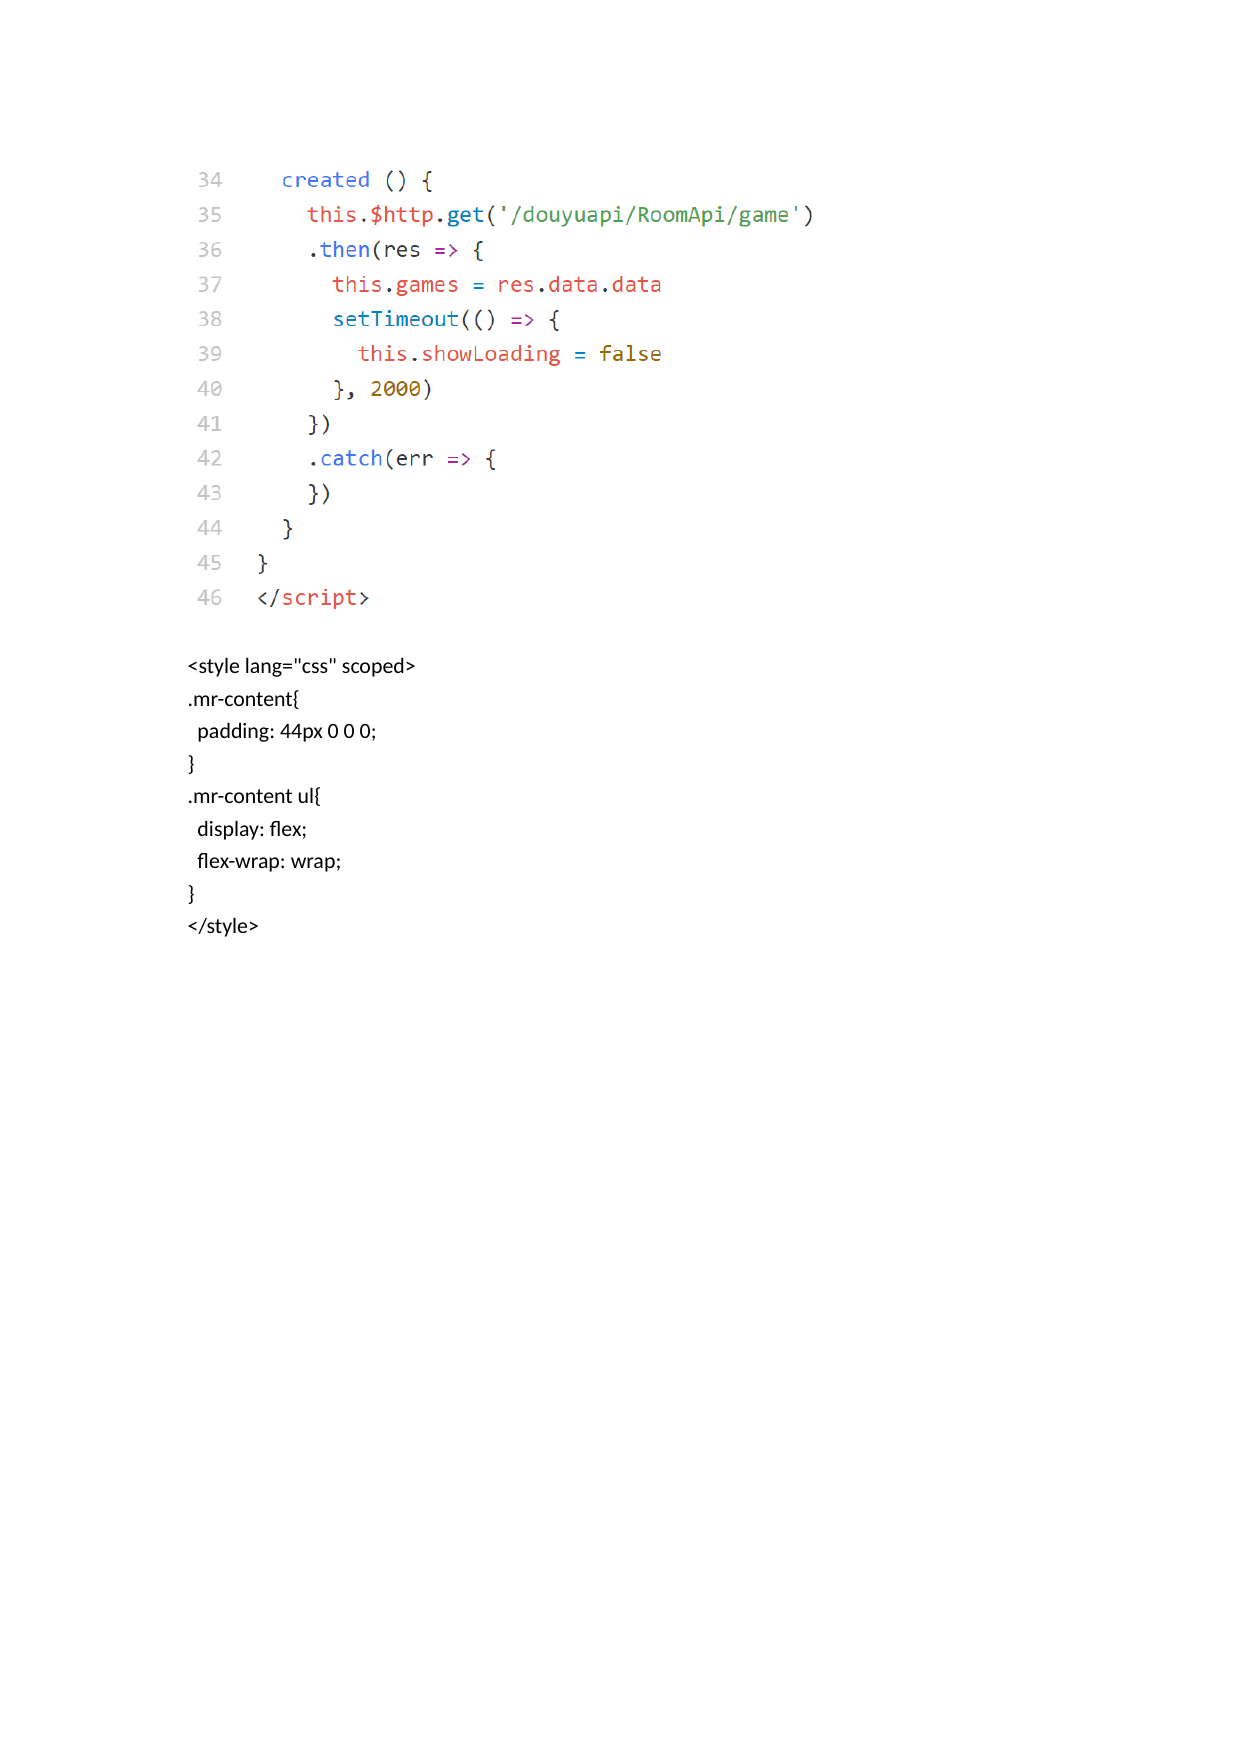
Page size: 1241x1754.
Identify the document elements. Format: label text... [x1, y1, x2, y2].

text .mr-content{ [187, 682, 1053, 714]
text padding: 44px 0 0 0; [187, 714, 1053, 747]
text .mr-content ul{ [187, 779, 1053, 812]
text flex-wrap: wrap; [187, 844, 1053, 877]
text <style lang="css" scoped> [187, 649, 1053, 682]
text } [187, 877, 1053, 909]
text </style> [187, 909, 1053, 942]
text } [187, 747, 1053, 779]
picture [187, 162, 836, 614]
text display: flex; [187, 812, 1053, 844]
